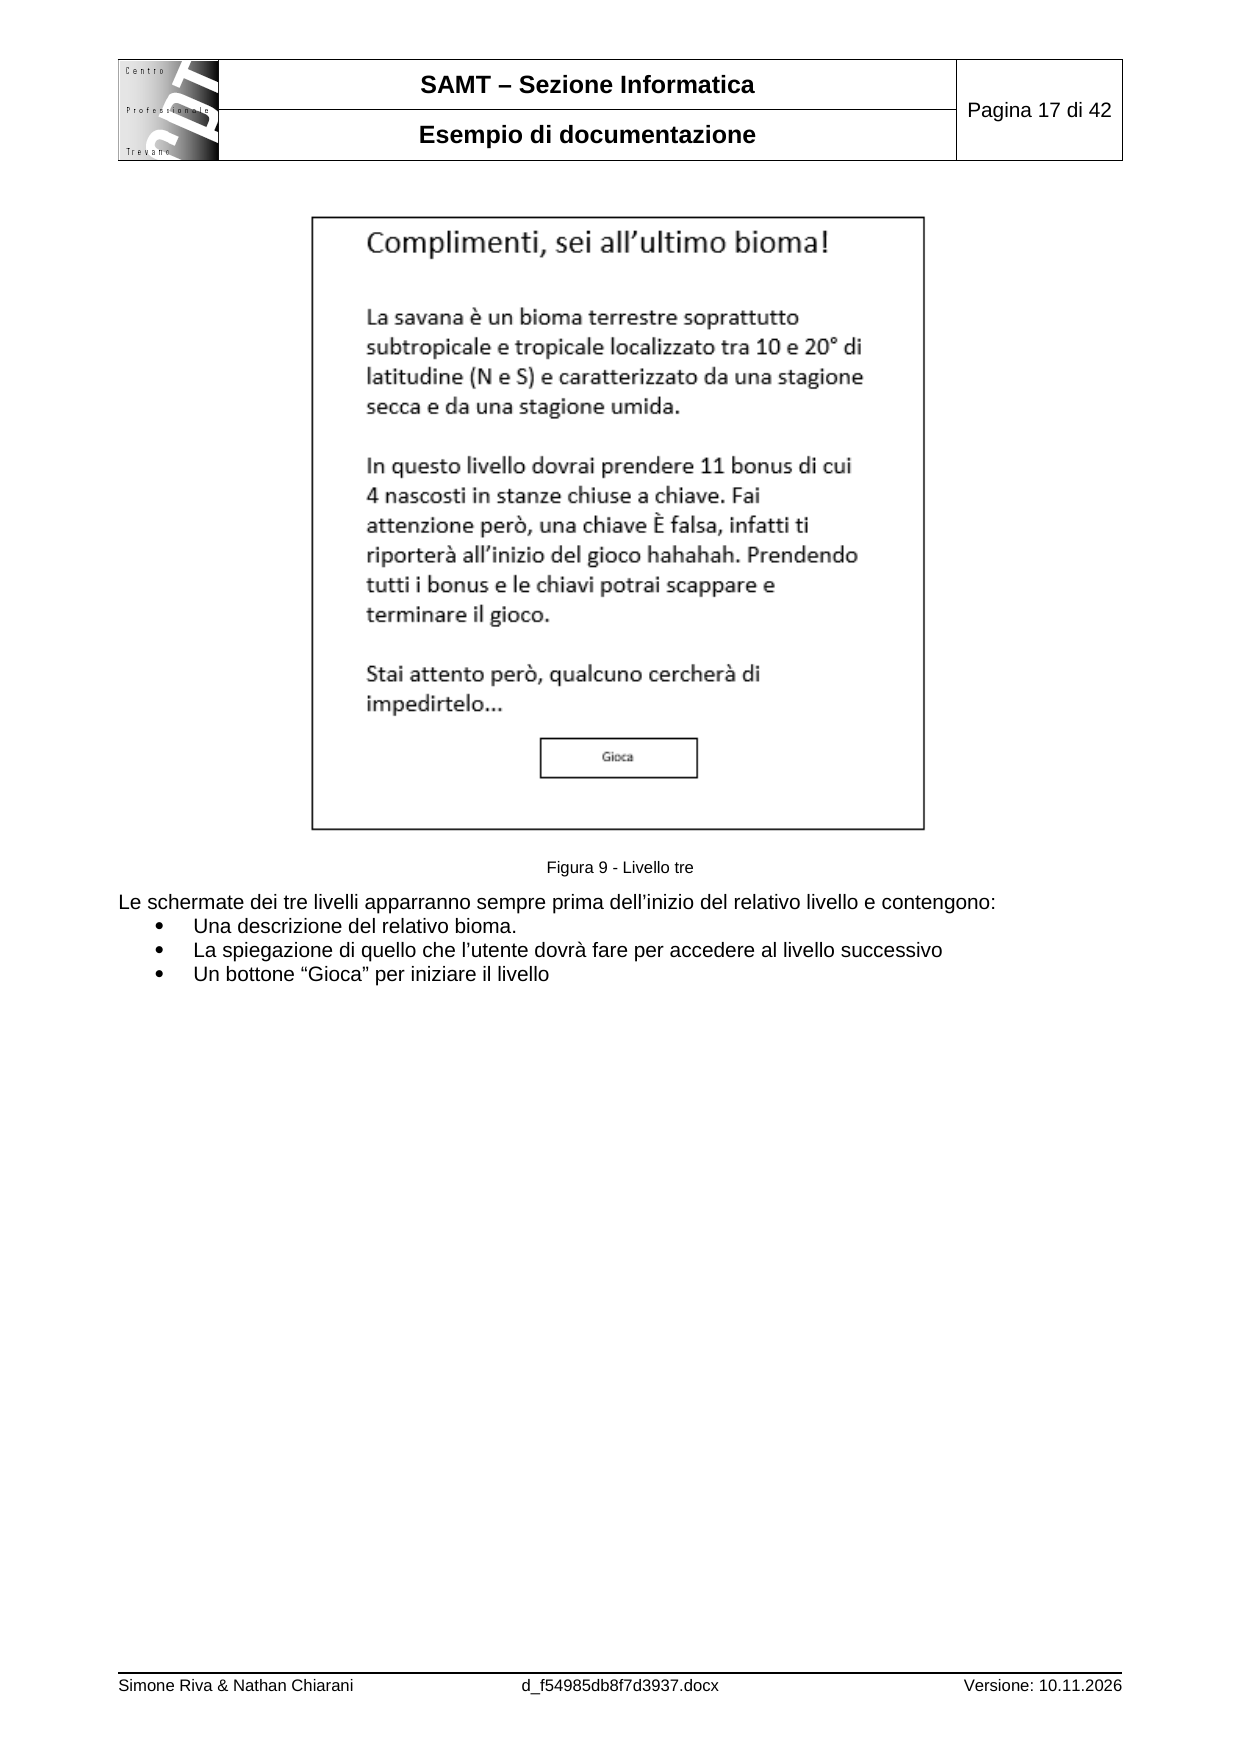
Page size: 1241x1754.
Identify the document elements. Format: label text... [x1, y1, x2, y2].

text Le schermate dei tre livelli apparranno sempre prima dell’inizio del relativo livello e contengono: [118, 890, 1122, 914]
picture [304, 206, 936, 846]
list Un bottone “Gioca” per iniziare il livello [156, 962, 1122, 986]
list La spiegazione di quello che l’utente dovrà fare per accedere al livello successivo [156, 938, 1122, 962]
list Una descrizione del relativo bioma. [156, 914, 1122, 938]
picture [118, 60, 219, 160]
